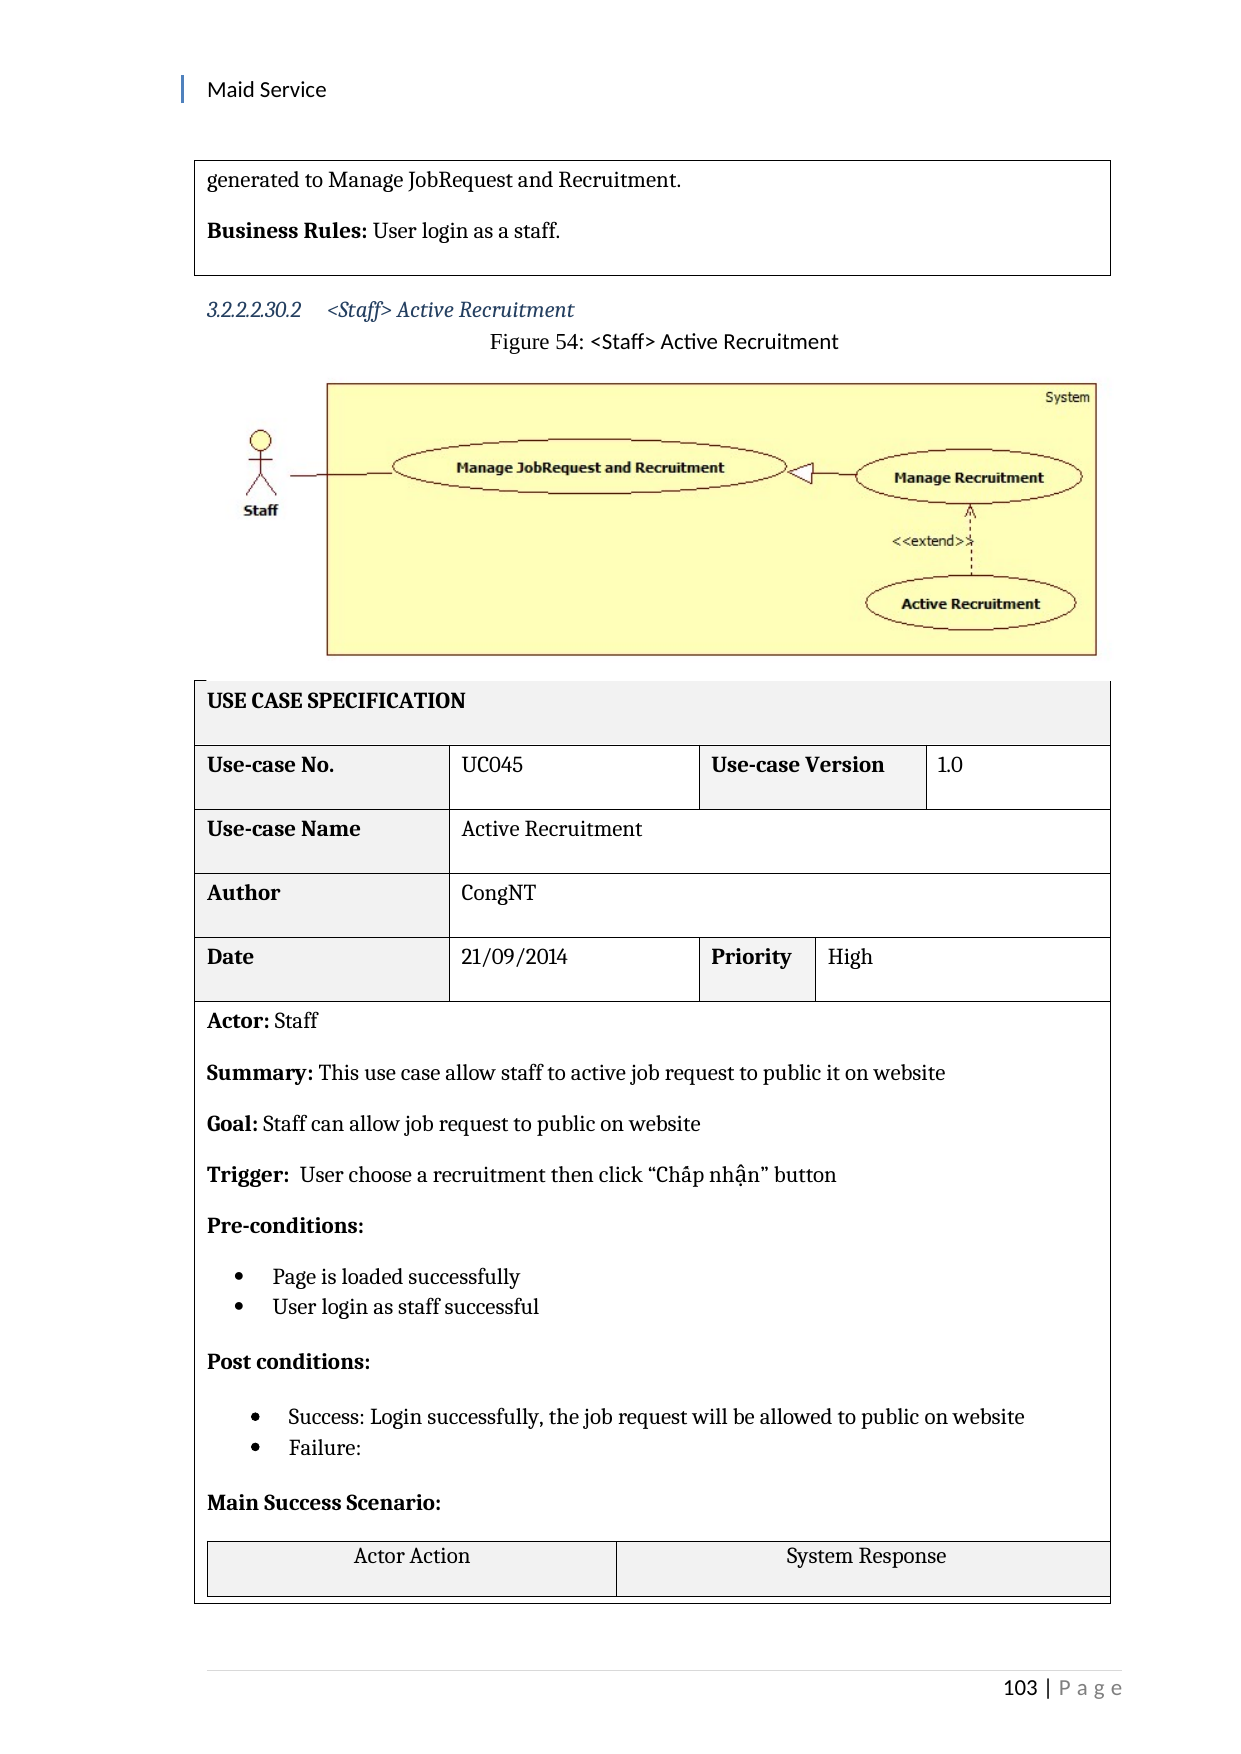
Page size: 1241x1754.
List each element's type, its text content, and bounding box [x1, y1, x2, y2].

table_cell Priority [700, 938, 815, 1001]
table_cell 1.0 [927, 746, 1110, 809]
table_header USE CASE SPECIFICATION [195, 681, 1110, 744]
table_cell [195, 161, 1110, 275]
table_cell Use-case Name [195, 810, 449, 873]
table_cell Author [195, 874, 449, 937]
table_cell UC045 [450, 746, 699, 809]
table_cell Use-case No. [195, 746, 449, 809]
table_cell High [816, 938, 1110, 1001]
picture [206, 358, 1122, 681]
subtitle <Staff> Active Recruitment [207, 297, 1122, 323]
table_cell Use-case Version [700, 746, 926, 809]
table_cell 21/09/2014 [450, 938, 699, 1001]
table_cell Active Recruitment [450, 810, 1110, 873]
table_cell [195, 1002, 1110, 1603]
table_cell CongNT [450, 874, 1110, 937]
table_cell Date [195, 938, 449, 1001]
text Figure 54: <Staff> Active Recruitment [207, 327, 1122, 355]
